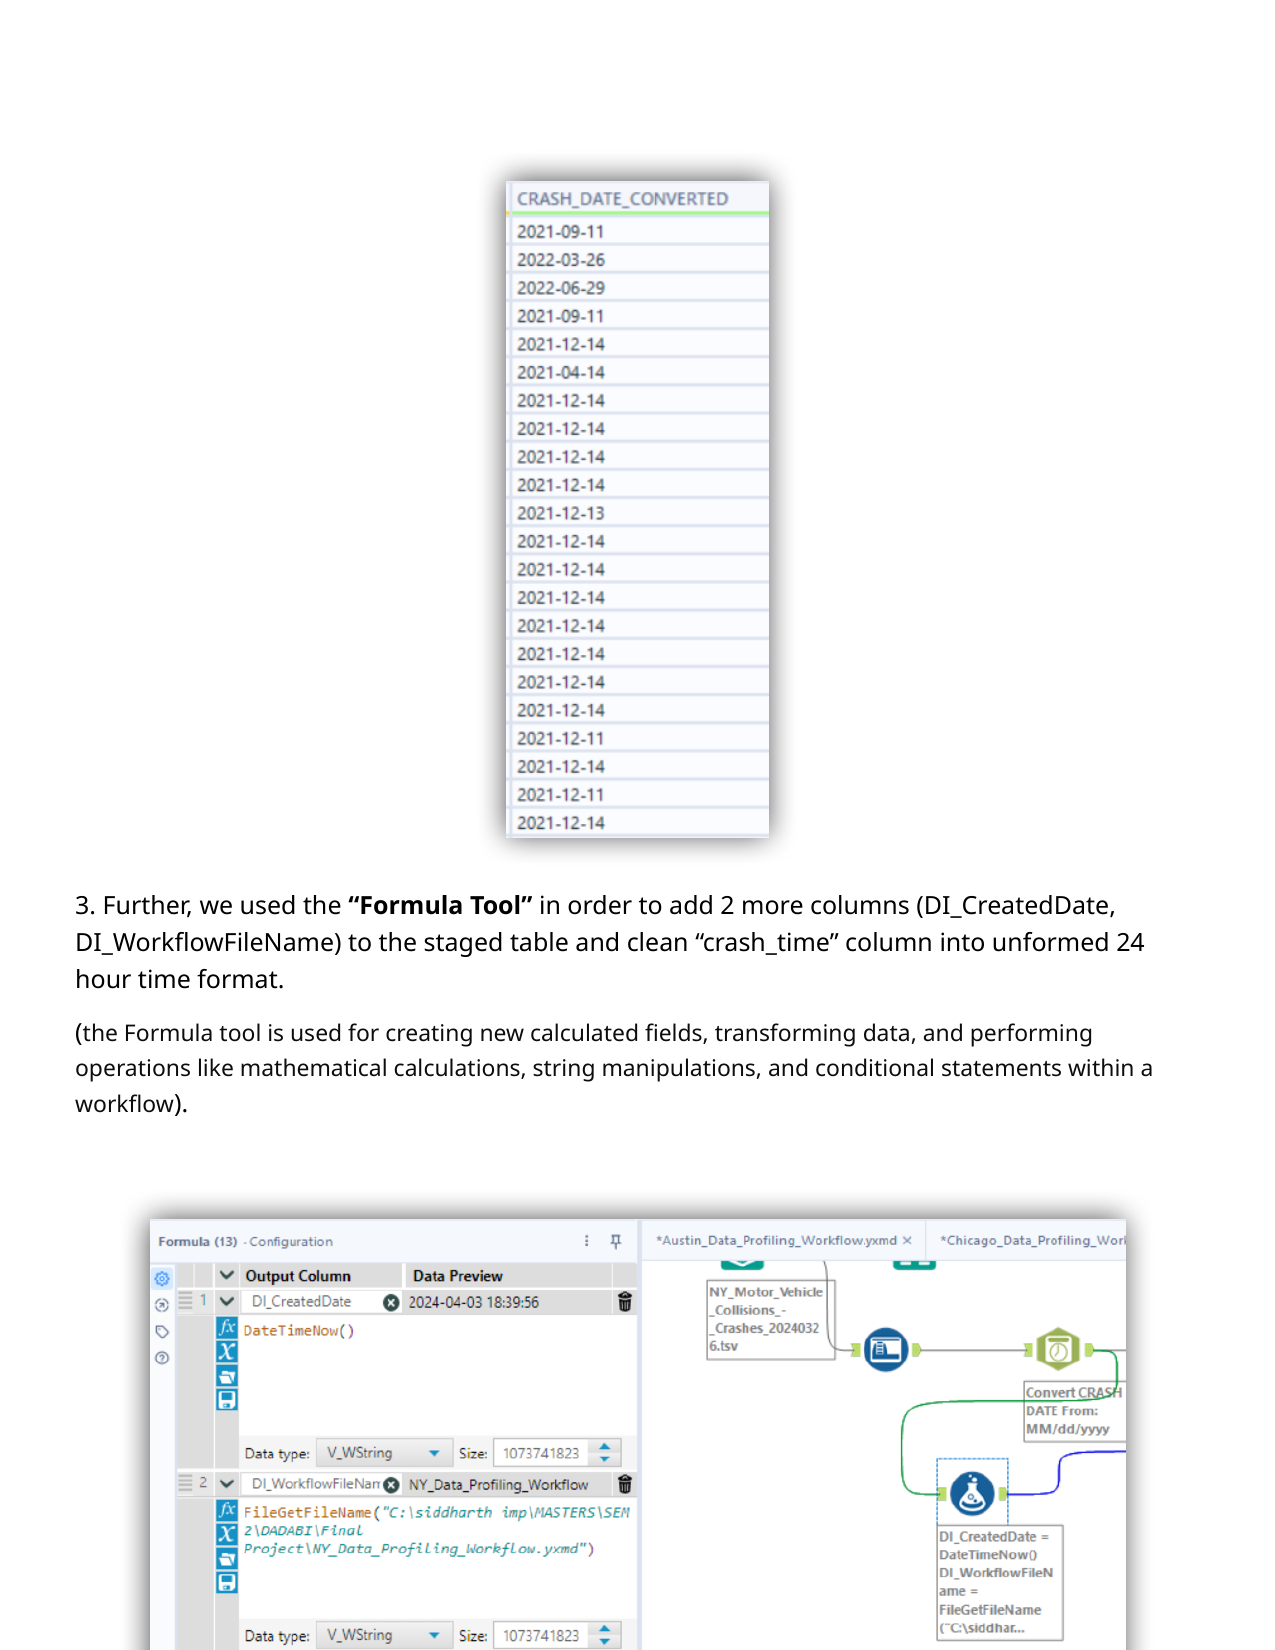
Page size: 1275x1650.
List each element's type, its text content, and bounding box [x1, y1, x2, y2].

picture [150, 1219, 1126, 1650]
text (the Formula tool is used for creating new calculated fields, transforming data, and performing operations like mathematical calculations, string manipulations, and conditional statements within a workflow). [75, 1015, 1200, 1119]
text 3. Further, we used the “Formula Tool” in order to add 2 more columns (DI_CreatedDate, DI_WorkflowFileName) to the staged table and clean “crash_time” column into unformed 24 hour time format. [75, 888, 1200, 996]
picture [506, 181, 769, 838]
